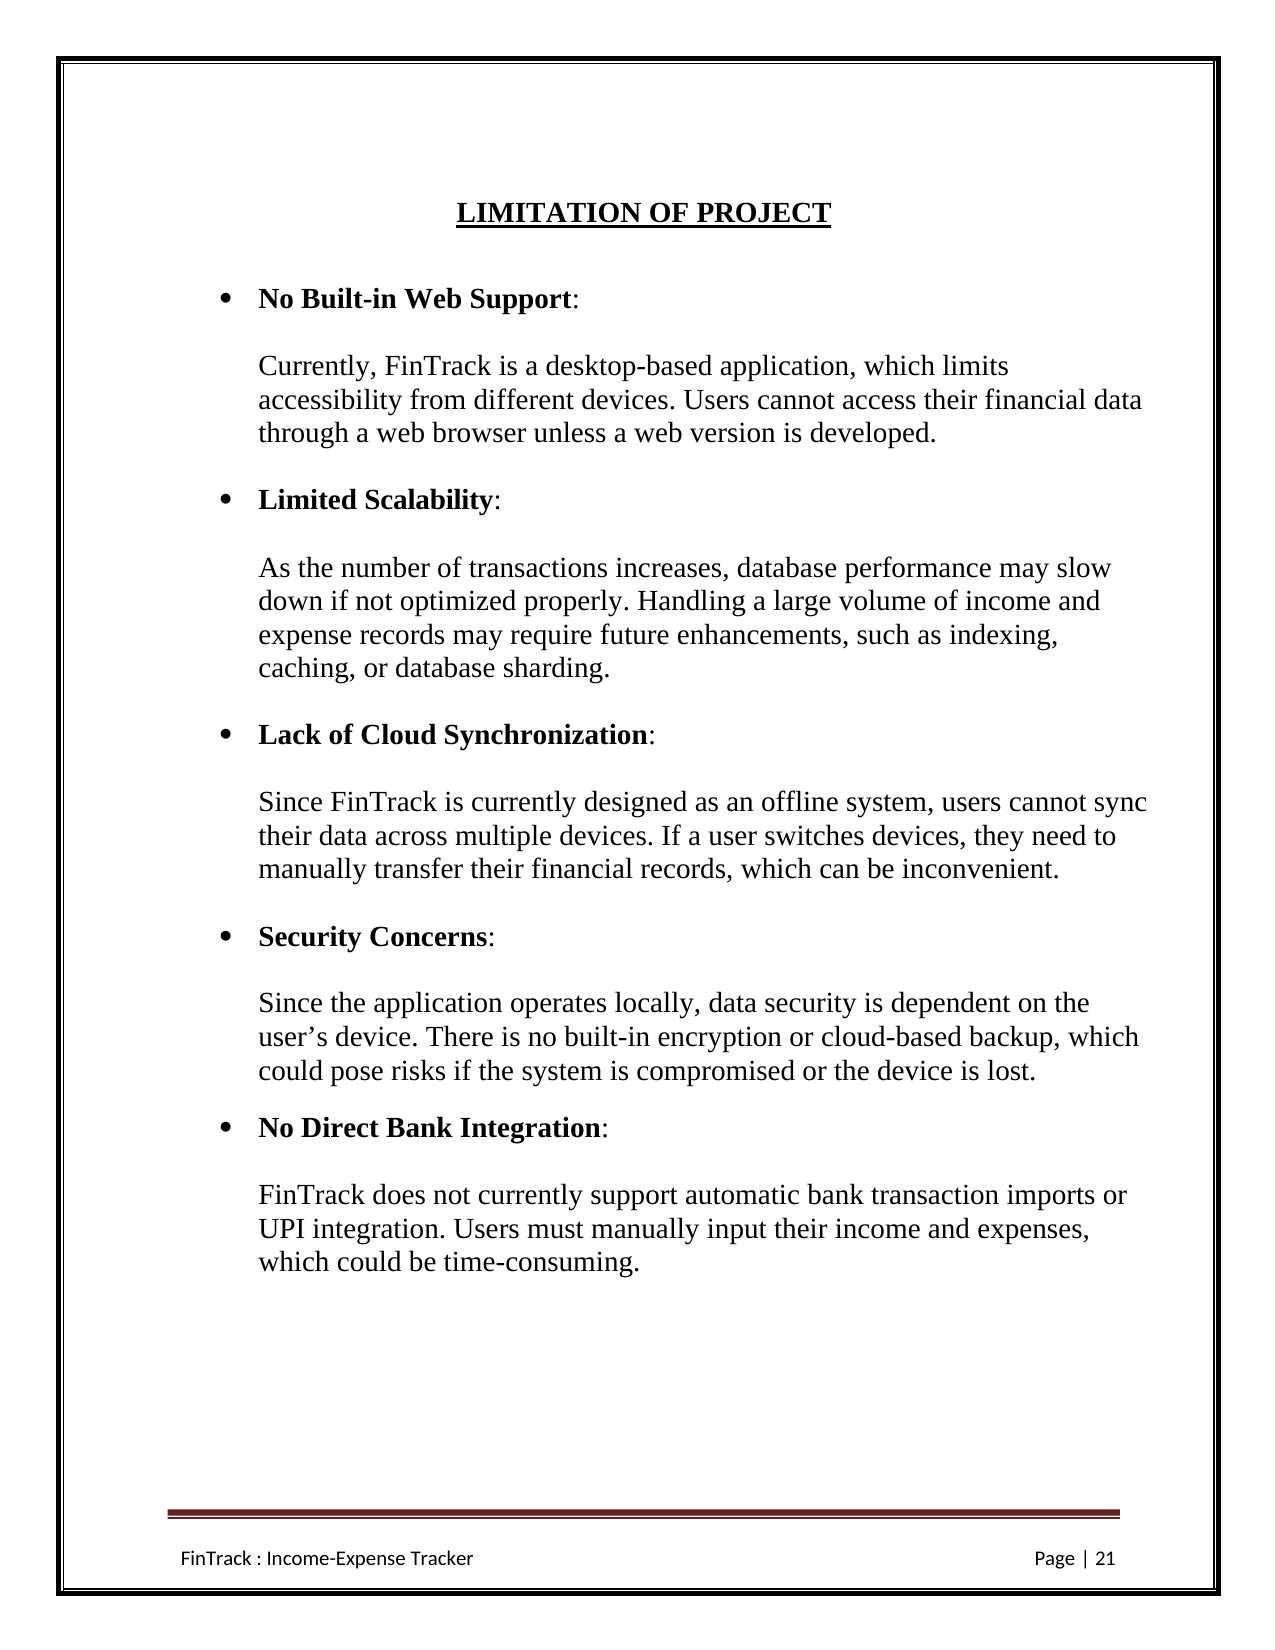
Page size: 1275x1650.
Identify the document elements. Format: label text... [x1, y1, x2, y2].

text Currently, FinTrack is a desktop-based application, which limits accessibility from different devices. Users cannot access their financial data through a web browser unless a web version is developed. [258, 348, 1158, 449]
list Security Concerns: [221, 919, 1200, 952]
text LIMITATION OF PROJECT [221, 195, 1067, 229]
text Since the application operates locally, data security is dependent on the user’s device. There is no built-in encryption or cloud-based backup, which could pose risks if the system is compromised or the device is lost. [258, 986, 1158, 1086]
text As the number of transactions increases, database performance may slow down if not optimized properly. Handling a large volume of income and expense records may require future enhancements, such as indexing, caching, or database sharding. [258, 550, 1158, 684]
list Limited Scalability: [221, 482, 1200, 516]
list No Direct Bank Integration: [221, 1110, 1200, 1144]
text Since FinTrack is currently designed as an offline system, users cannot sync their data across multiple devices. If a user switches devices, they need to manually transfer their financial records, which can be inconvenient. [258, 784, 1158, 885]
list Lack of Cloud Synchronization: [221, 717, 1200, 751]
text FinTrack does not currently support automatic bank transaction imports or UPI integration. Users must manually input their income and expenses, which could be time-consuming. [258, 1177, 1158, 1278]
list No Built-in Web Support: [221, 281, 1200, 315]
